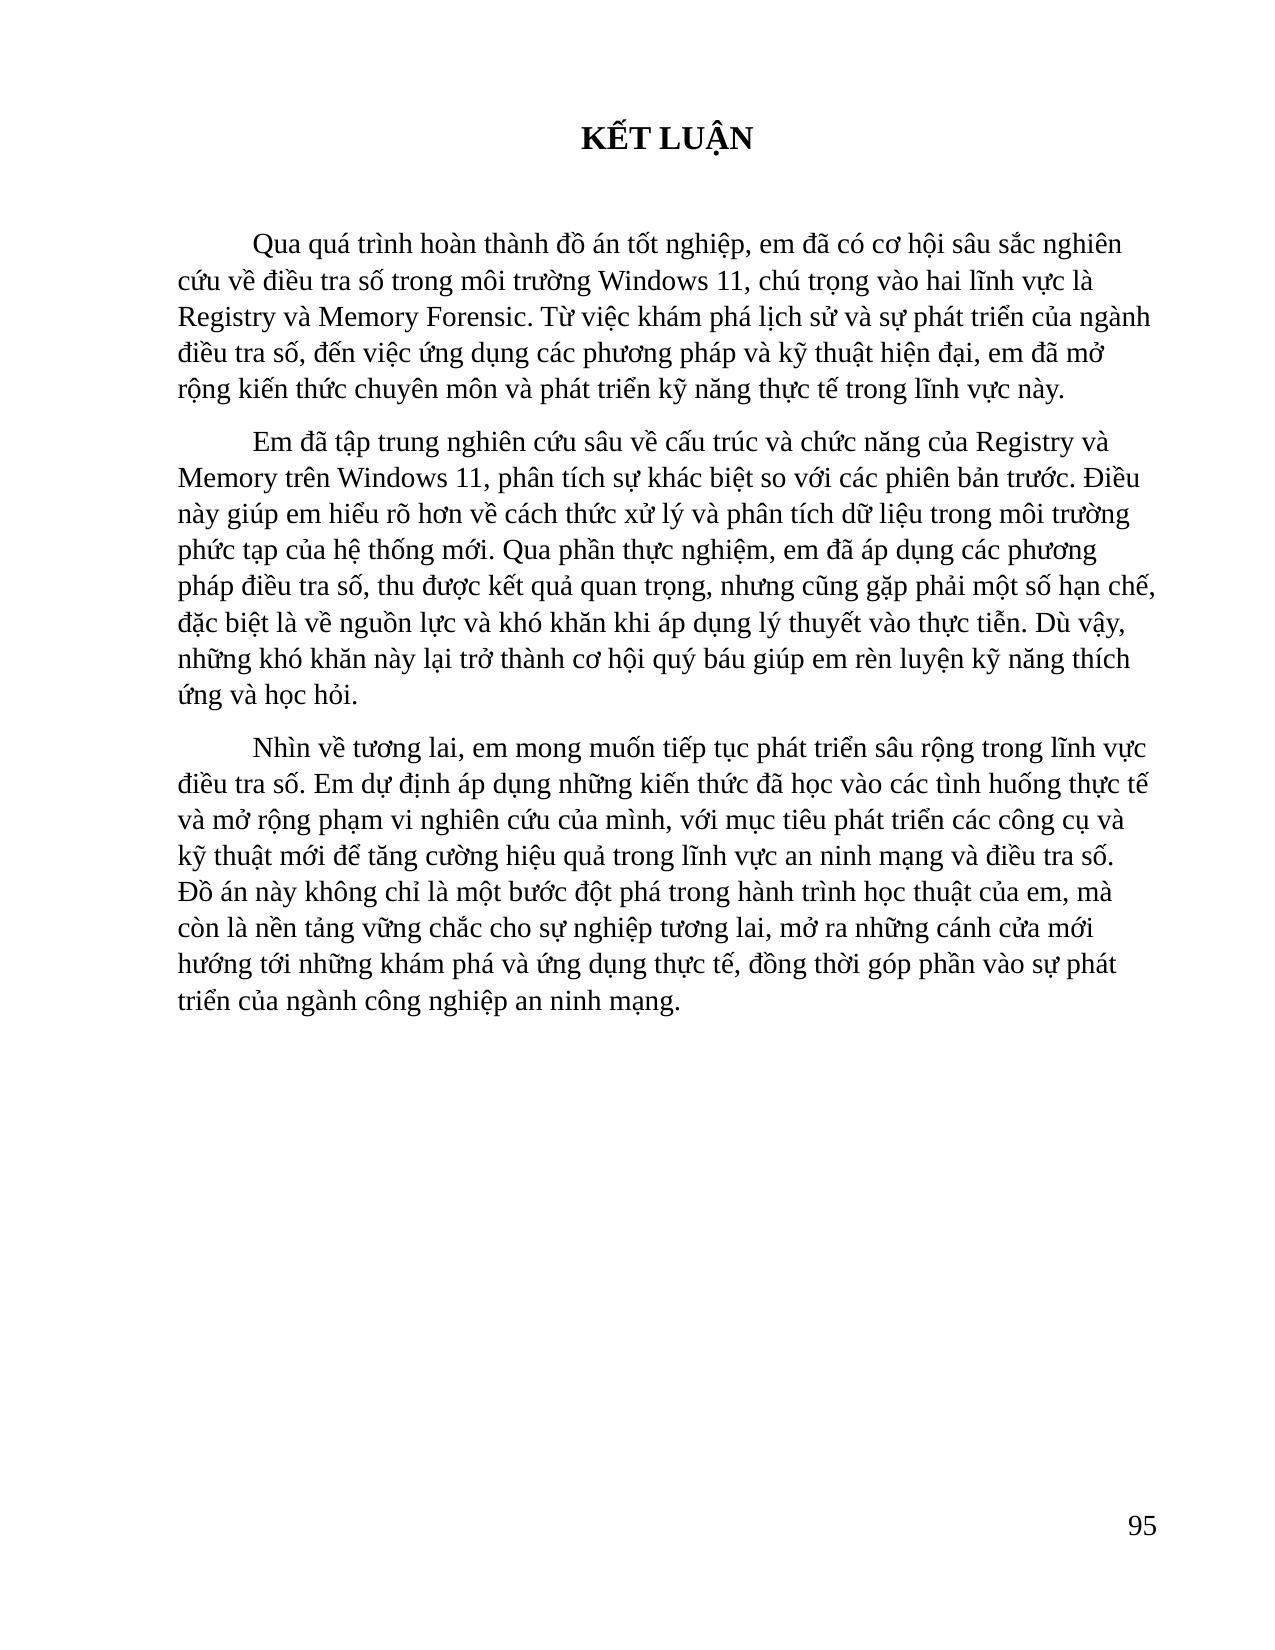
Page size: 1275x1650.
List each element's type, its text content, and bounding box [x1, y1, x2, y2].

text Nhìn về tương lai, em mong muốn tiếp tục phát triển sâu rộng trong lĩnh vực điều tra số. Em dự định áp dụng những kiến thức đã học vào các tình huống thực tế và mở rộng phạm vi nghiên cứu của mình, với mục tiêu phát triển các công cụ và kỹ thuật mới để tăng cường hiệu quả trong lĩnh vực an ninh mạng và điều tra số. Đồ án này không chỉ là một bước đột phá trong hành trình học thuật của em, mà còn là nền tảng vững chắc cho sự nghiệp tương lai, mở ra những cánh cửa mới hướng tới những khám phá và ứng dụng thực tế, đồng thời góp phần vào sự phát triển của ngành công nghiệp an ninh mạng. [177, 730, 1157, 1016]
text Em đã tập trung nghiên cứu sâu về cấu trúc và chức năng của Registry và Memory trên Windows 11, phân tích sự khác biệt so với các phiên bản trước. Điều này giúp em hiểu rõ hơn về cách thức xử lý và phân tích dữ liệu trong môi trường phức tạp của hệ thống mới. Qua phần thực nghiệm, em đã áp dụng các phương pháp điều tra số, thu được kết quả quan trọng, nhưng cũng gặp phải một số hạn chế, đặc biệt là về nguồn lực và khó khăn khi áp dụng lý thuyết vào thực tiễn. Dù vậy, những khó khăn này lại trở thành cơ hội quý báu giúp em rèn luyện kỹ năng thích ứng và học hỏi. [177, 424, 1157, 711]
subtitle Kết luận [177, 118, 1157, 156]
text Qua quá trình hoàn thành đồ án tốt nghiệp, em đã có cơ hội sâu sắc nghiên cứu về điều tra số trong môi trường Windows 11, chú trọng vào hai lĩnh vực là Registry và Memory Forensic. Từ việc khám phá lịch sử và sự phát triển của ngành điều tra số, đến việc ứng dụng các phương pháp và kỹ thuật hiện đại, em đã mở rộng kiến thức chuyên môn và phát triển kỹ năng thực tế trong lĩnh vực này. [177, 227, 1157, 405]
